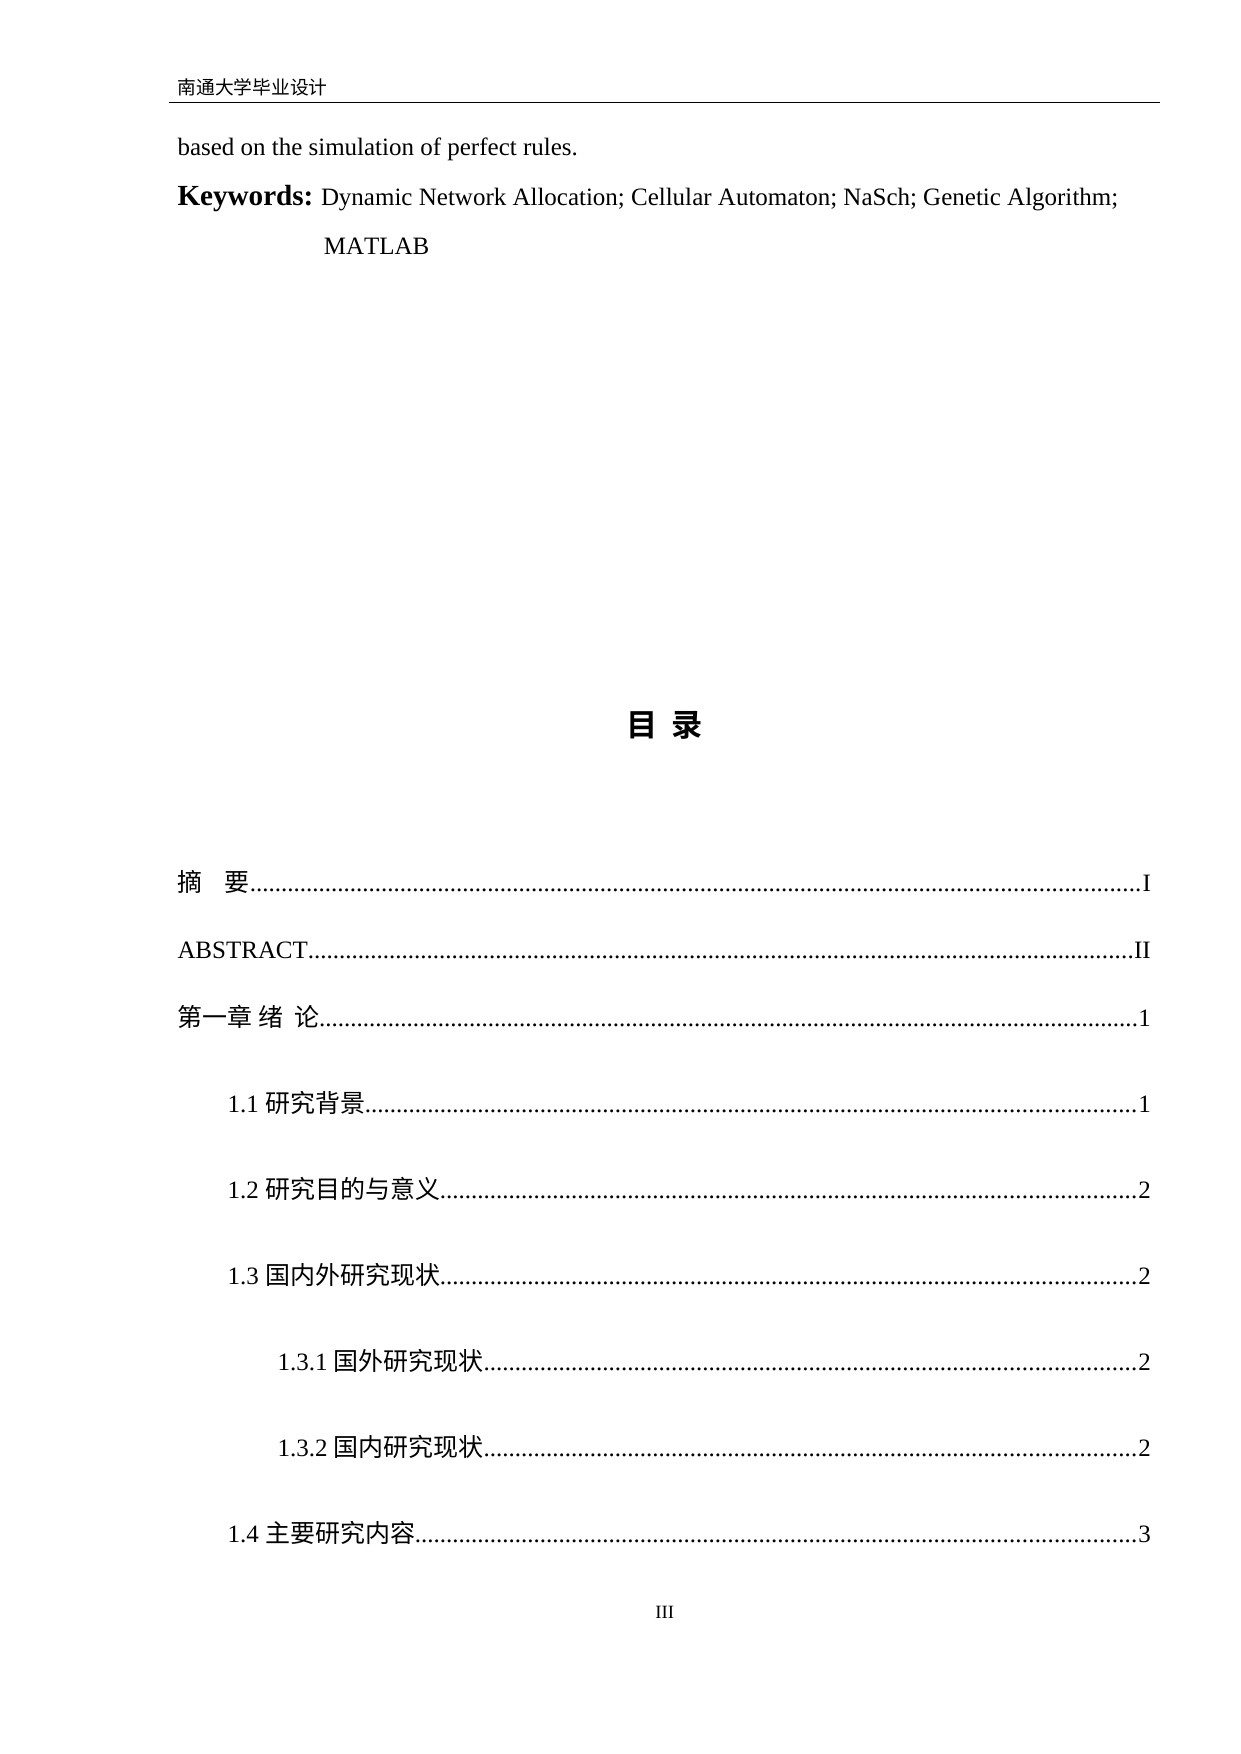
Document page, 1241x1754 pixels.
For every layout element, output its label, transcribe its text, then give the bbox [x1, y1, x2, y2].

text Keywords: Dynamic Network Allocation; Cellular Automaton; NaSch; Genetic Algorithm; MATLAB [177, 178, 1152, 263]
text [177, 129, 1152, 163]
